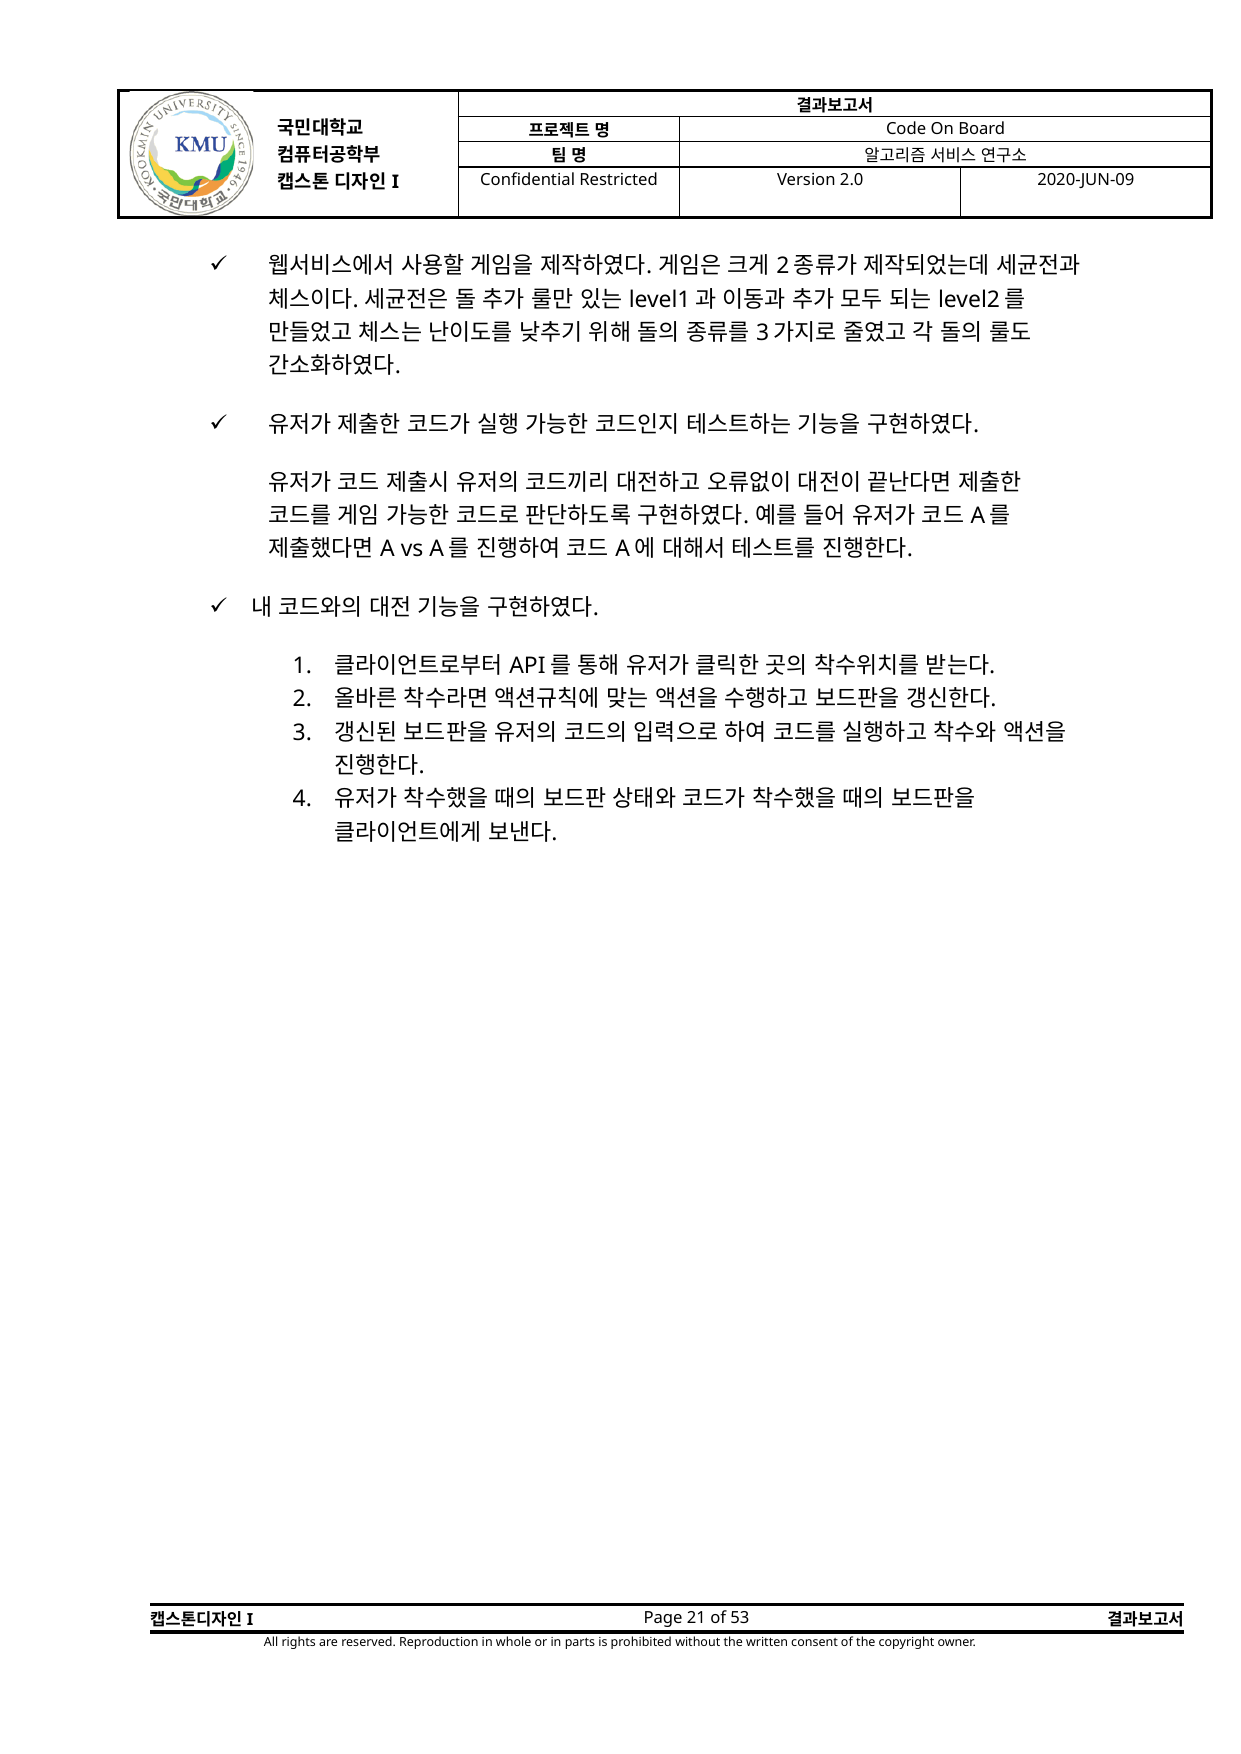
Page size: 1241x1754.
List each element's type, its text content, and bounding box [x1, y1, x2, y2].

list 유저가 제출한 코드가 실행 가능한 코드인지 테스트하는 기능을 구현하였다. [209, 405, 1090, 439]
list 유저가 착수했을 때의 보드판 상태와 코드가 착수했을 때의 보드판을 클라이언트에게 보낸다. [292, 780, 1090, 847]
list 갱신된 보드판을 유저의 코드의 입력으로 하여 코드를 실행하고 착수와 액션을 진행한다. [292, 714, 1090, 780]
list 웹서비스에서 사용할 게임을 제작하였다. 게임은 크게 2종류가 제작되었는데 세균전과 체스이다. 세균전은 돌 추가 룰만 있는 level1과 이동과 추가 모두 되는 level2를 만들었고 체스는 난이도를 낮추기 위해 돌의 종류를 3가지로 줄였고 각 돌의 룰도 간소화하였다. [209, 247, 1090, 380]
list 유저가 코드 제출시 유저의 코드끼리 대전하고 오류없이 대전이 끝난다면 제출한 코드를 게임 가능한 코드로 판단하도록 구현하였다. 예를 들어 유저가 코드 A를 제출했다면 A vs A를 진행하여 코드 A에 대해서 테스트를 진행한다. [268, 464, 1090, 564]
list 클라이언트로부터 API를 통해 유저가 클릭한 곳의 착수위치를 받는다. [292, 647, 1090, 680]
list 내 코드와의 대전 기능을 구현하였다. [209, 589, 1090, 622]
list 올바른 착수라면 액션규칙에 맞는 액션을 수행하고 보드판을 갱신한다. [292, 680, 1090, 714]
picture [129, 91, 254, 216]
